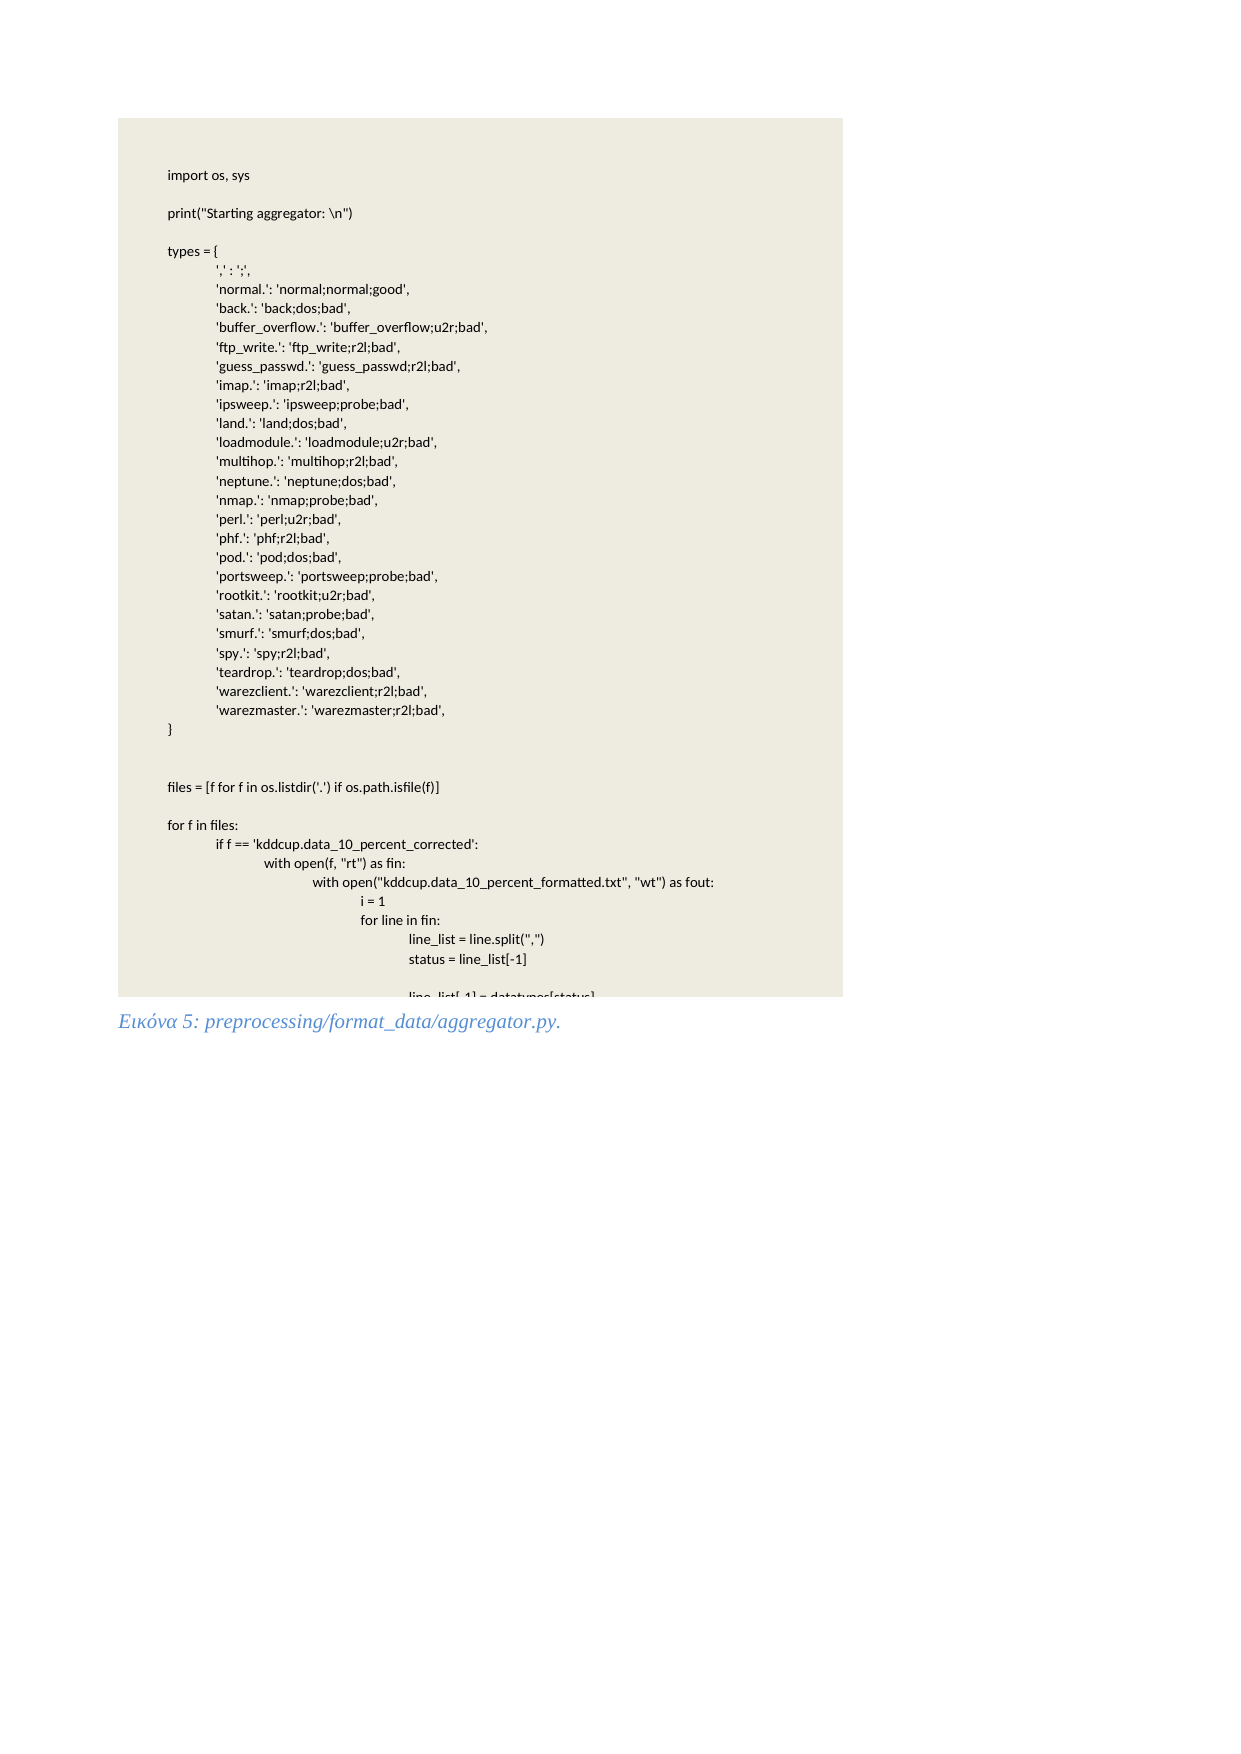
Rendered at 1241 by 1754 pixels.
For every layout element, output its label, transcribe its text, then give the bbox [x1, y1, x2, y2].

text Εικόνα 5: preprocessing/format_data/aggregator.py. [118, 1009, 1122, 1033]
